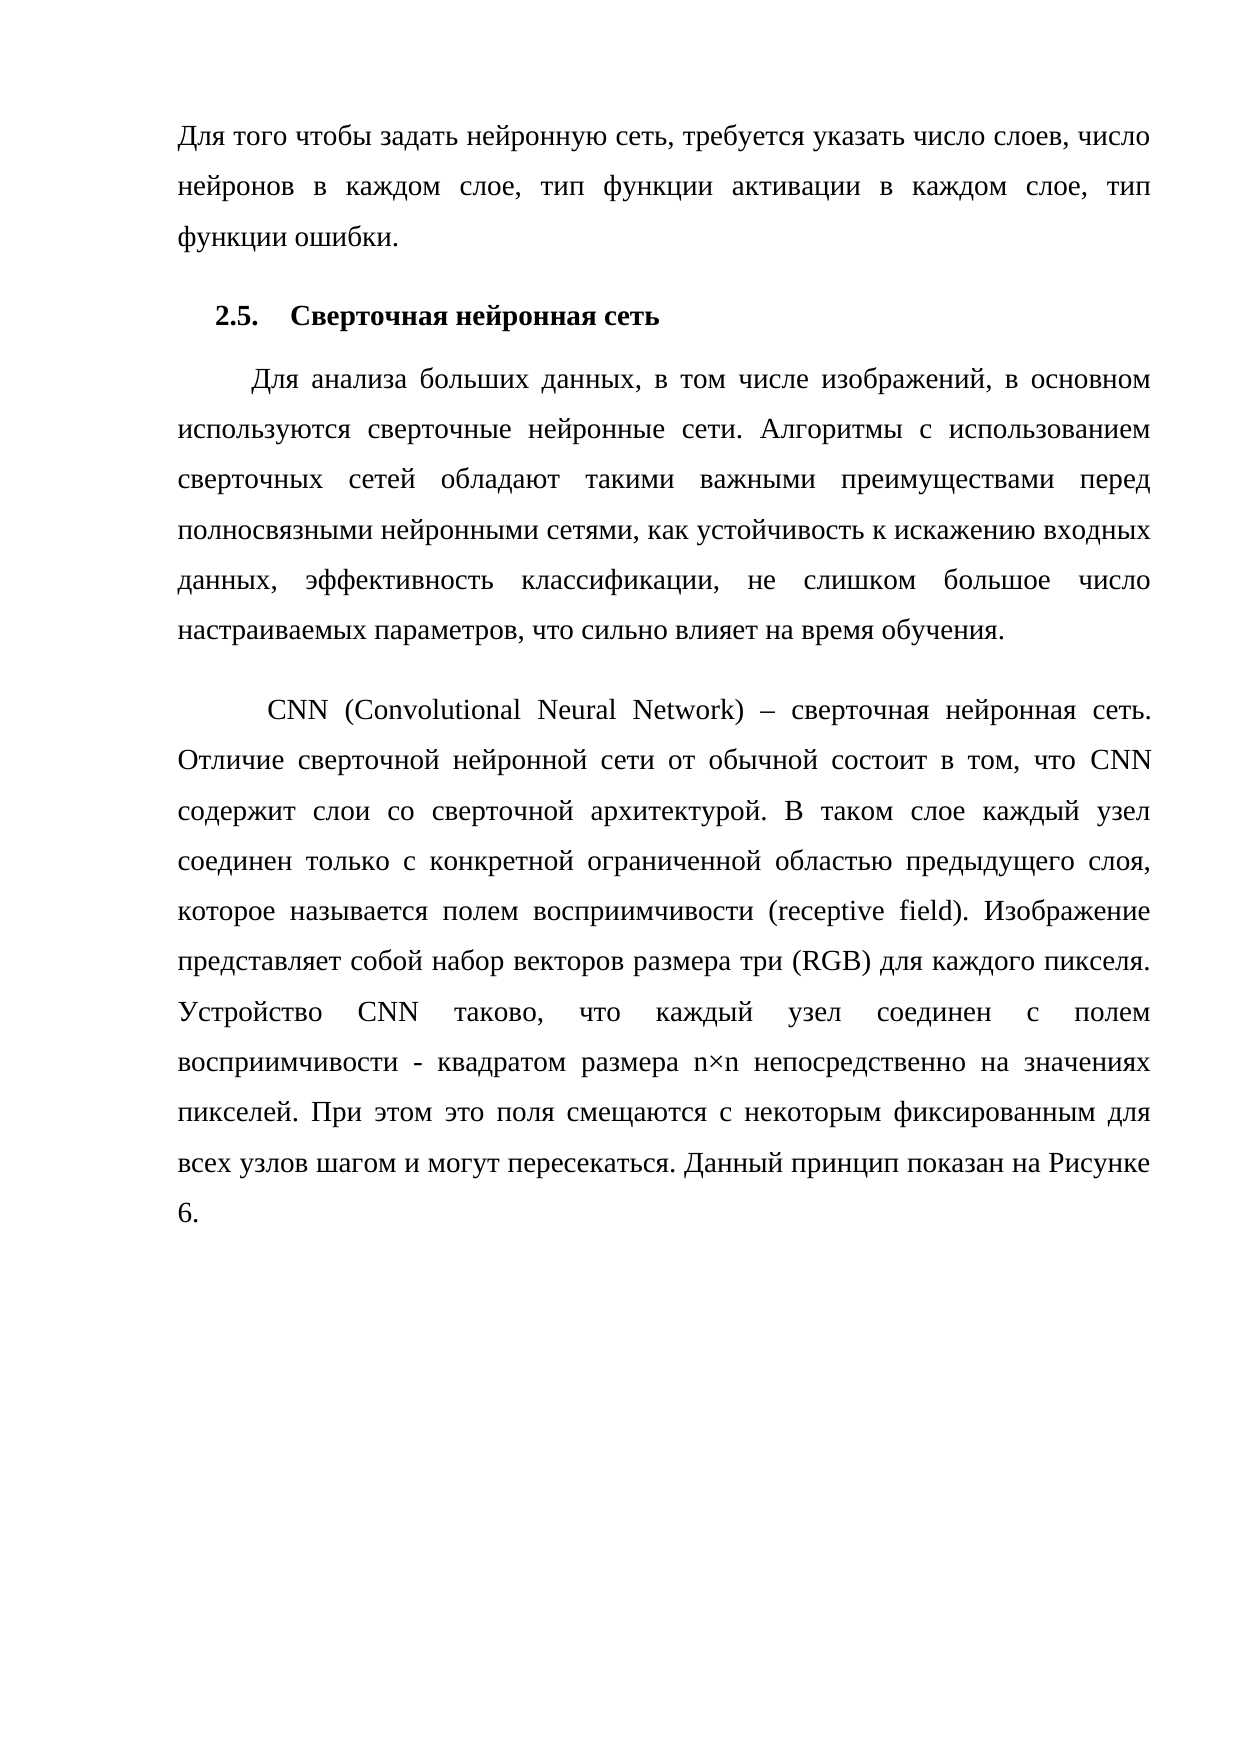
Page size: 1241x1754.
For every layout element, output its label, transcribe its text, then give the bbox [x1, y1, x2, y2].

subtitle Сверточная нейронная сеть [215, 298, 1152, 332]
text Для того чтобы задать нейронную сеть, требуется указать число слоев, число нейронов в каждом слое, тип функции активации в каждом слое, тип функции ошибки. [177, 118, 1152, 252]
text Для анализа больших данных, в том числе изображений, в основном используются сверточные нейронные сети. Алгоритмы с использованием сверточных сетей обладают такими важными преимуществами перед полносвязными нейронными сетями, как устойчивость к искажению входных данных, эффективность классификации, не слишком большое число настраиваемых параметров, что сильно влияет на время обучения. [177, 361, 1152, 646]
text CNN (Convolutional Neural Network) – сверточная нейронная сеть. Отличие сверточной нейронной сети от обычной состоит в том, что CNN содержит слои со сверточной архитектурой. В таком слое каждый узел соединен только с конкретной ограниченной областью предыдущего слоя, которое называется полем восприимчивости (receptive field). Изображение представляет собой набор векторов размера три (RGB) для каждого пикселя. Устройство CNN таково, что каждый узел соединен с полем восприимчивости - квадратом размера n×n непосредственно на значениях пикселей. При этом это поля смещаются с некоторым фиксированным для всех узлов шагом и могут пересекаться. Данный принцип показан на Рисунке 6. [177, 692, 1152, 1229]
